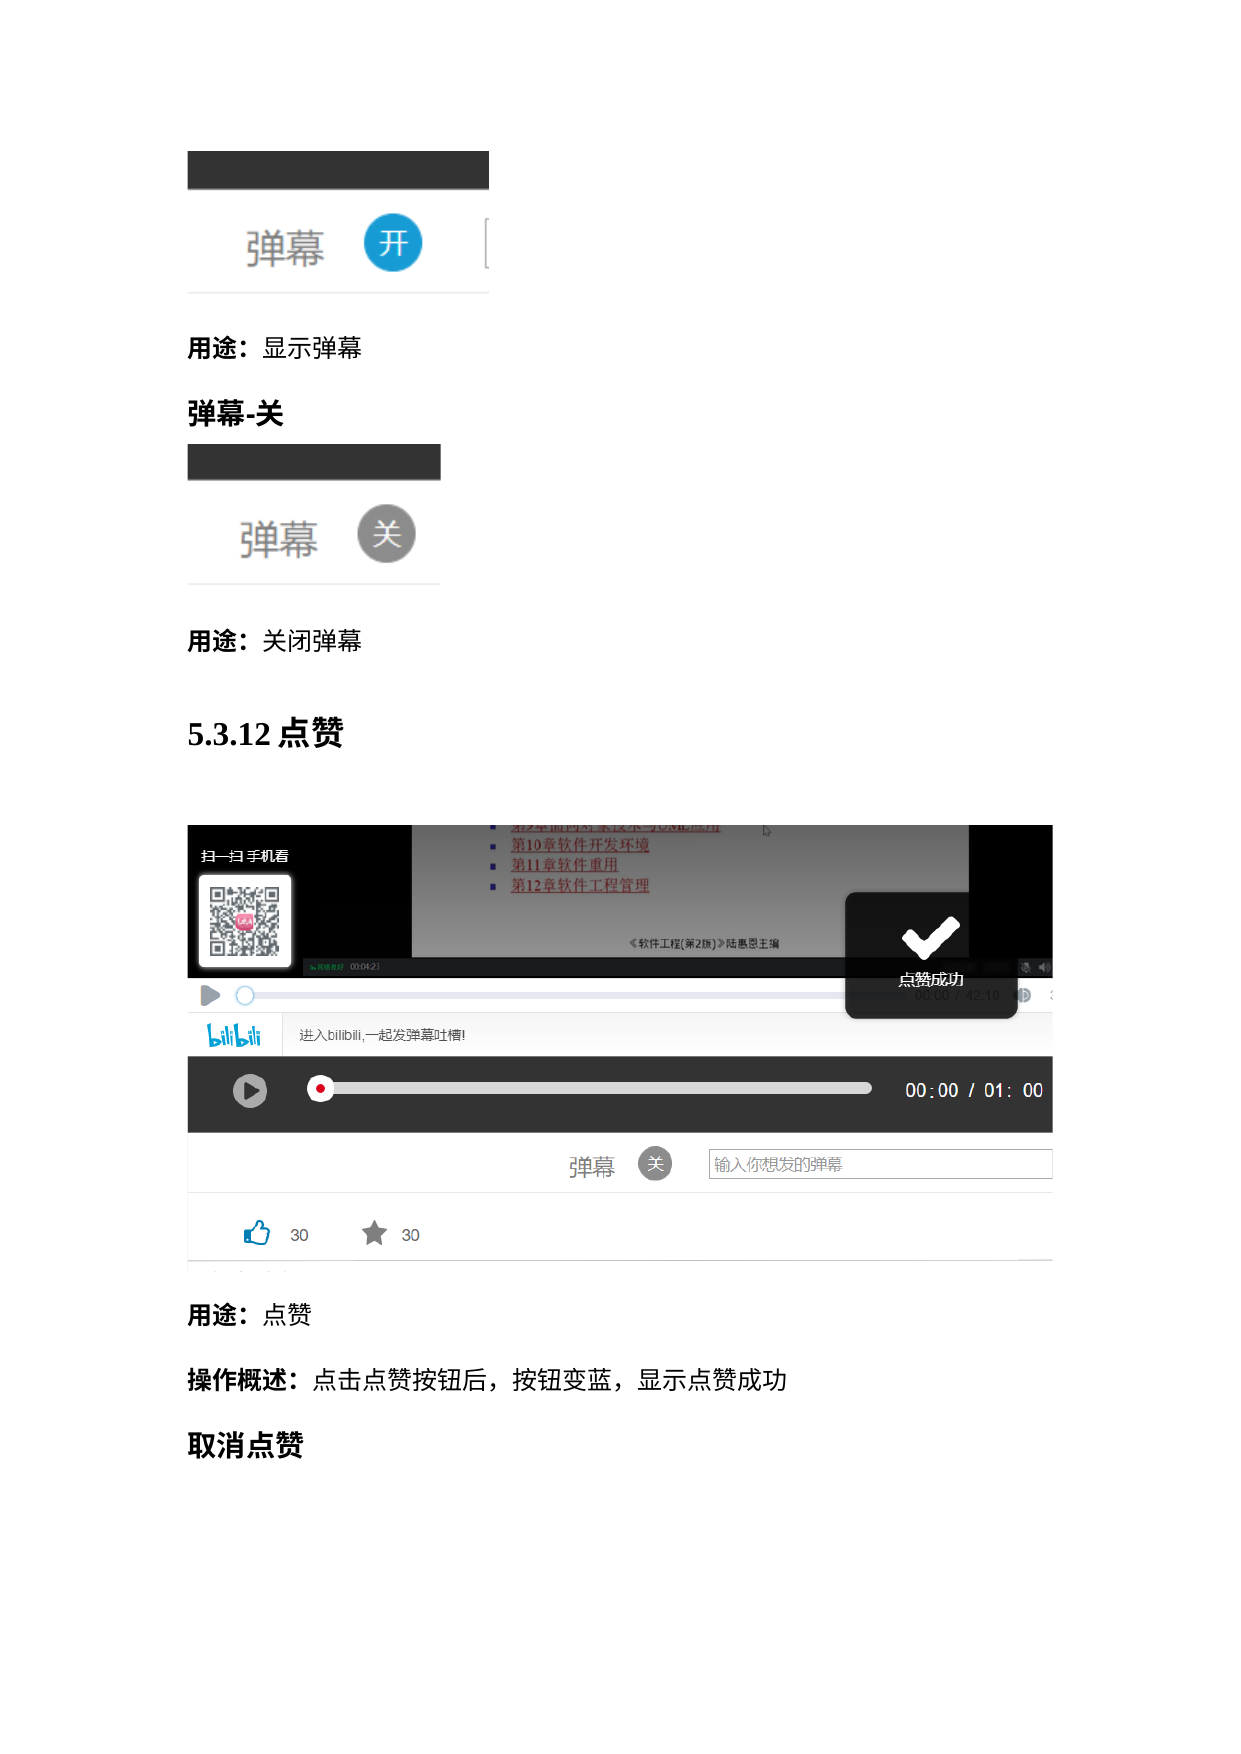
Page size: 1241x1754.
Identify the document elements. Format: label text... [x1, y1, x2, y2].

picture [187, 825, 1053, 1272]
text 操作概述：点击点赞按钮后，按钮变蓝，显示点赞成功 [187, 1346, 1053, 1411]
text 用途：点赞 [187, 1281, 1053, 1346]
subtitle 5.3.12点赞 [187, 699, 1053, 764]
text 用途：显示弹幕 [187, 314, 1053, 379]
text 取消点赞 [187, 1411, 1053, 1476]
text 弹幕-关 [187, 379, 1053, 444]
picture [187, 444, 441, 601]
text 用途：关闭弹幕 [187, 607, 1053, 672]
picture [187, 151, 489, 297]
